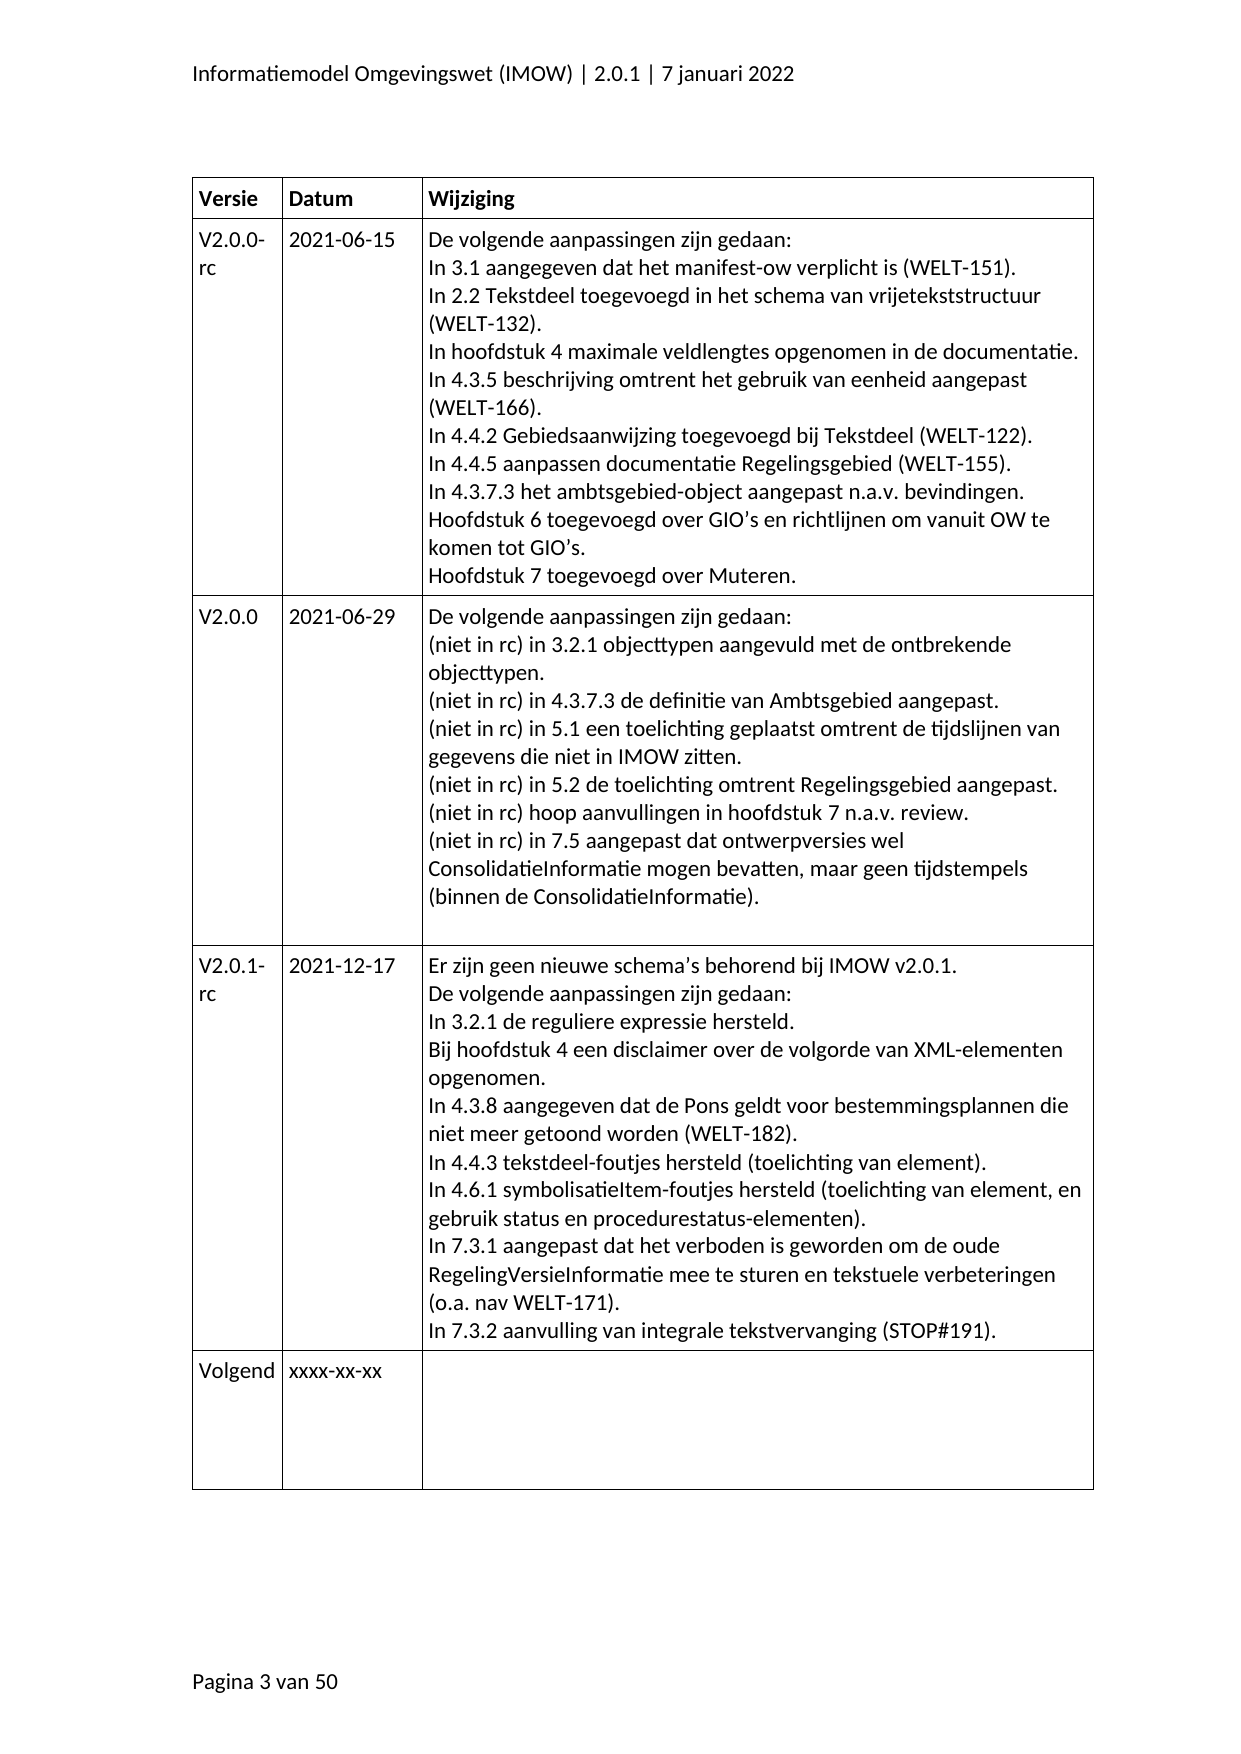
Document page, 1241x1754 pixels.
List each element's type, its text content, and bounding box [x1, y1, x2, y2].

table_cell [423, 1351, 1093, 1489]
table_cell Er zijn geen nieuwe schema’s behorend bij IMOW v2.0.1. De volgende aanpassingen zijn gedaan: In 3.2.1 de reguliere expressie hersteld. Bij hoofdstuk 4 een disclaimer over de volgorde van XML-elementen opgenomen. In 4.3.8 aangegeven dat de Pons geldt voor bestemmingsplannen die niet meer getoond worden (WELT-182). In 4.4.3 tekstdeel-foutjes hersteld (toelichting van element). In 4.6.1 symbolisatieItem-foutjes hersteld (toelichting van element, en gebruik status en procedurestatus-elementen). In 7.3.1 aangepast dat het verboden is geworden om de oude RegelingVersieInformatie mee te sturen en tekstuele verbeteringen (o.a. nav WELT-171). In 7.3.2 aanvulling van integrale tekstvervanging (STOP#191). [423, 946, 1093, 1350]
table_header Versie [193, 178, 282, 218]
table_cell De volgende aanpassingen zijn gedaan: (niet in rc) in 3.2.1 objecttypen aangevuld met de ontbrekende objecttypen. (niet in rc) in 4.3.7.3 de definitie van Ambtsgebied aangepast. (niet in rc) in 5.1 een toelichting geplaatst omtrent de tijdslijnen van gegevens die niet in IMOW zitten. (niet in rc) in 5.2 de toelichting omtrent Regelingsgebied aangepast. (niet in rc) hoop aanvullingen in hoofdstuk 7 n.a.v. review. (niet in rc) in 7.5 aangepast dat ontwerpversies wel ConsolidatieInformatie mogen bevatten, maar geen tijdstempels (binnen de ConsolidatieInformatie). [423, 596, 1093, 944]
table_cell De volgende aanpassingen zijn gedaan: In 3.1 aangegeven dat het manifest-ow verplicht is (WELT-151). In 2.2 Tekstdeel toegevoegd in het schema van vrijetekststructuur (WELT-132). In hoofdstuk 4 maximale veldlengtes opgenomen in de documentatie. In 4.3.5 beschrijving omtrent het gebruik van eenheid aangepast (WELT-166). In 4.4.2 Gebiedsaanwijzing toegevoegd bij Tekstdeel (WELT-122). In 4.4.5 aanpassen documentatie Regelingsgebied (WELT-155). In 4.3.7.3 het ambtsgebied-object aangepast n.a.v. bevindingen. Hoofdstuk 6 toegevoegd over GIO’s en richtlijnen om vanuit OW te komen tot GIO’s. Hoofdstuk 7 toegevoegd over Muteren. [423, 219, 1093, 595]
table_cell 2021-12-17 [283, 946, 422, 1350]
table_header Wijziging [423, 178, 1093, 218]
table_cell xxxx-xx-xx [283, 1351, 422, 1489]
table_cell V2.0.0-rc [193, 219, 282, 595]
table_cell 2021-06-29 [283, 596, 422, 944]
table_header Datum [283, 178, 422, 218]
table_cell 2021-06-15 [283, 219, 422, 595]
table_cell V2.0.0 [193, 596, 282, 944]
table_cell V2.0.1-rc [193, 946, 282, 1350]
table_cell Volgend [193, 1351, 282, 1489]
